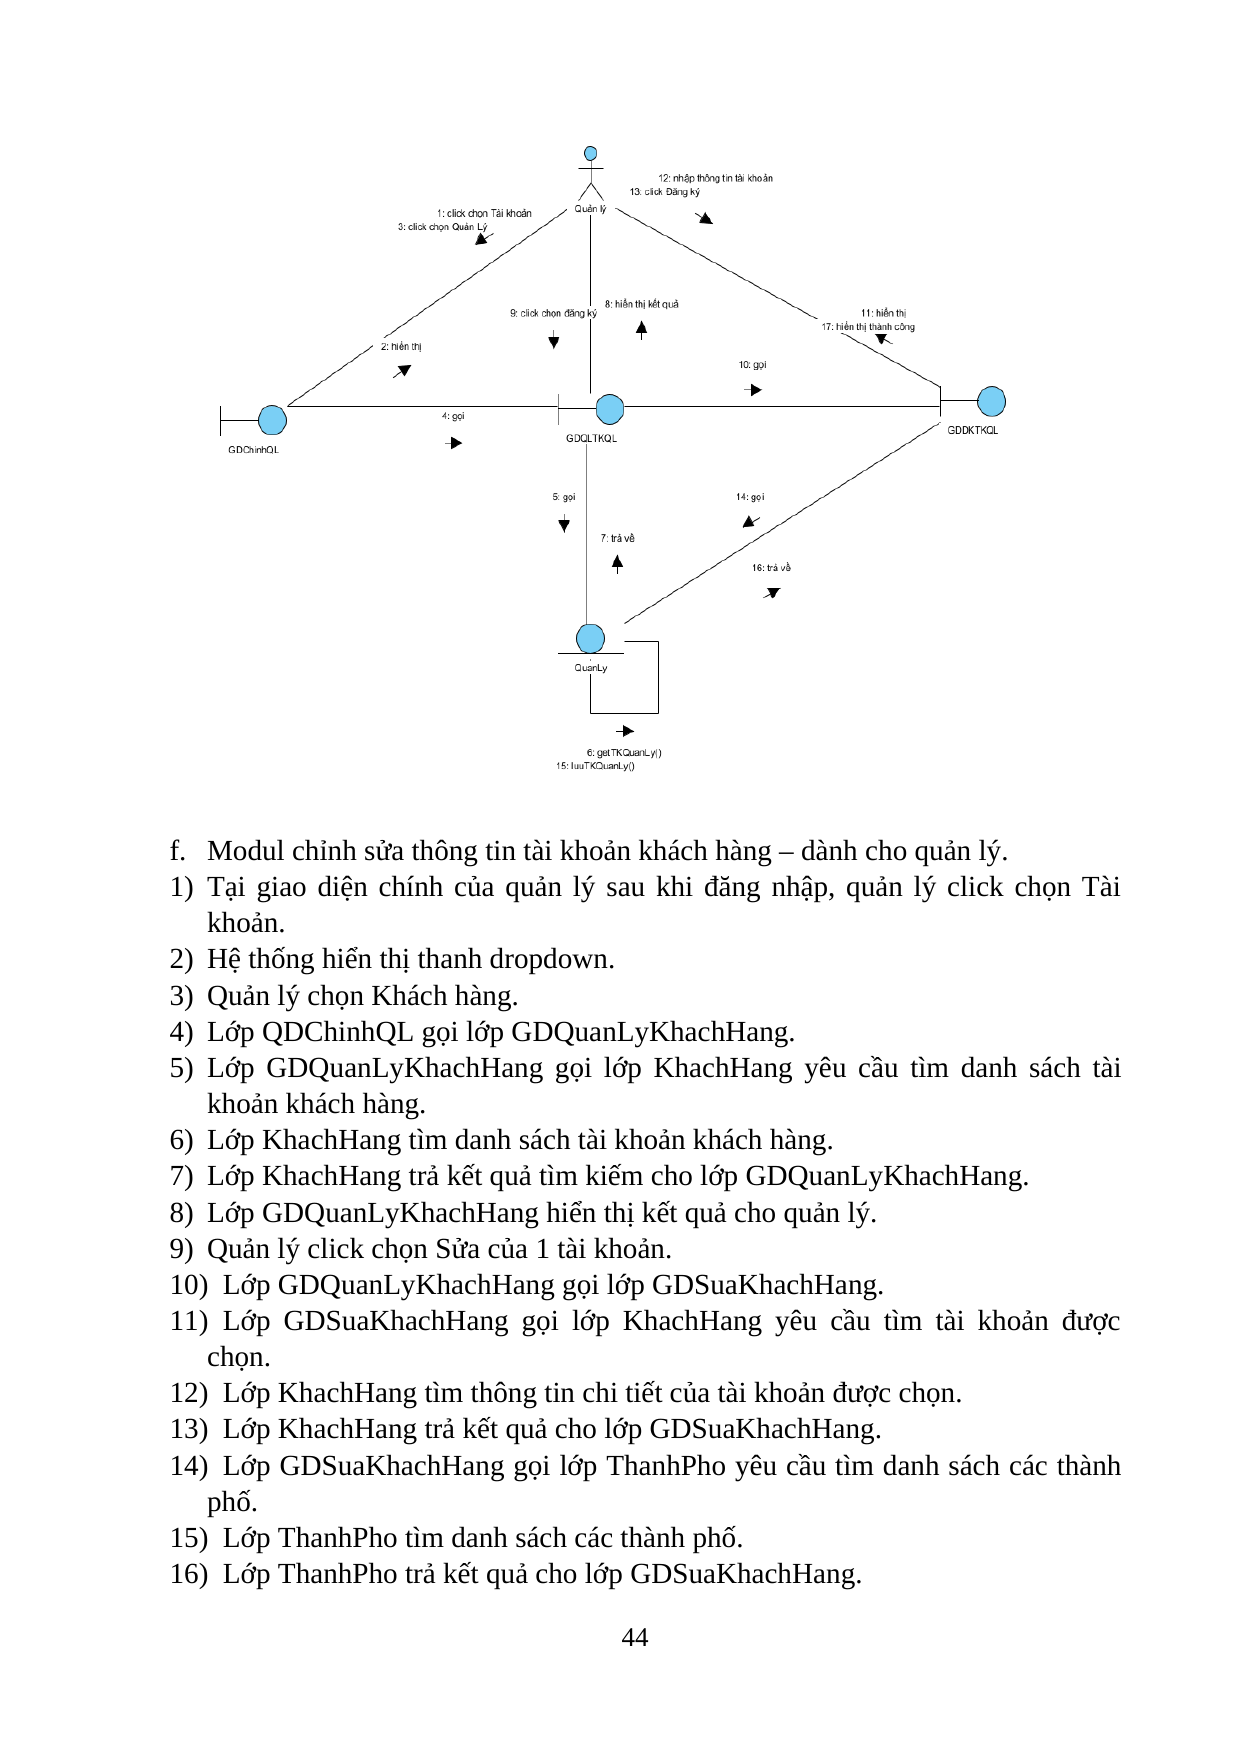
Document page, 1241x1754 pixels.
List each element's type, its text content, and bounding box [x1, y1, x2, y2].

list Lớp GDSuaKhachHang gọi lớp KhachHang yêu cầu tìm tài khoản được chọn. [169, 1303, 1122, 1373]
list Lớp KhachHang tìm thông tin chi tiết của tài khoản được chọn. [169, 1375, 1122, 1409]
list Tại giao diện chính của quản lý sau khi đăng nhập, quản lý click chọn Tài khoản. [169, 869, 1122, 939]
list Lớp ThanhPho tìm danh sách các thành phố. [169, 1520, 1122, 1553]
picture [169, 118, 1144, 814]
list Lớp QDChinhQL gọi lớp GDQuanLyKhachHang. [169, 1014, 1122, 1047]
list Hệ thống hiển thị thanh dropdown. [169, 942, 1122, 975]
list Modul chỉnh sửa thông tin tài khoản khách hàng – dành cho quản lý. [169, 833, 1122, 867]
list Quản lý click chọn Sửa của 1 tài khoản. [169, 1231, 1122, 1264]
list Lớp GDQuanLyKhachHang hiển thị kết quả cho quản lý. [169, 1195, 1122, 1228]
list Lớp GDQuanLyKhachHang gọi lớp KhachHang yêu cầu tìm danh sách tài khoản khách hàng. [169, 1050, 1122, 1120]
list Lớp ThanhPho trả kết quả cho lớp GDSuaKhachHang. [169, 1556, 1122, 1590]
list Lớp GDQuanLyKhachHang gọi lớp GDSuaKhachHang. [169, 1267, 1122, 1301]
list Lớp KhachHang trả kết quả cho lớp GDSuaKhachHang. [169, 1412, 1122, 1445]
list Lớp KhachHang tìm danh sách tài khoản khách hàng. [169, 1122, 1122, 1156]
list Quản lý chọn Khách hàng. [169, 978, 1122, 1011]
list Lớp GDSuaKhachHang gọi lớp ThanhPho yêu cầu tìm danh sách các thành phố. [169, 1448, 1122, 1517]
list Lớp KhachHang trả kết quả tìm kiếm cho lớp GDQuanLyKhachHang. [169, 1158, 1122, 1192]
